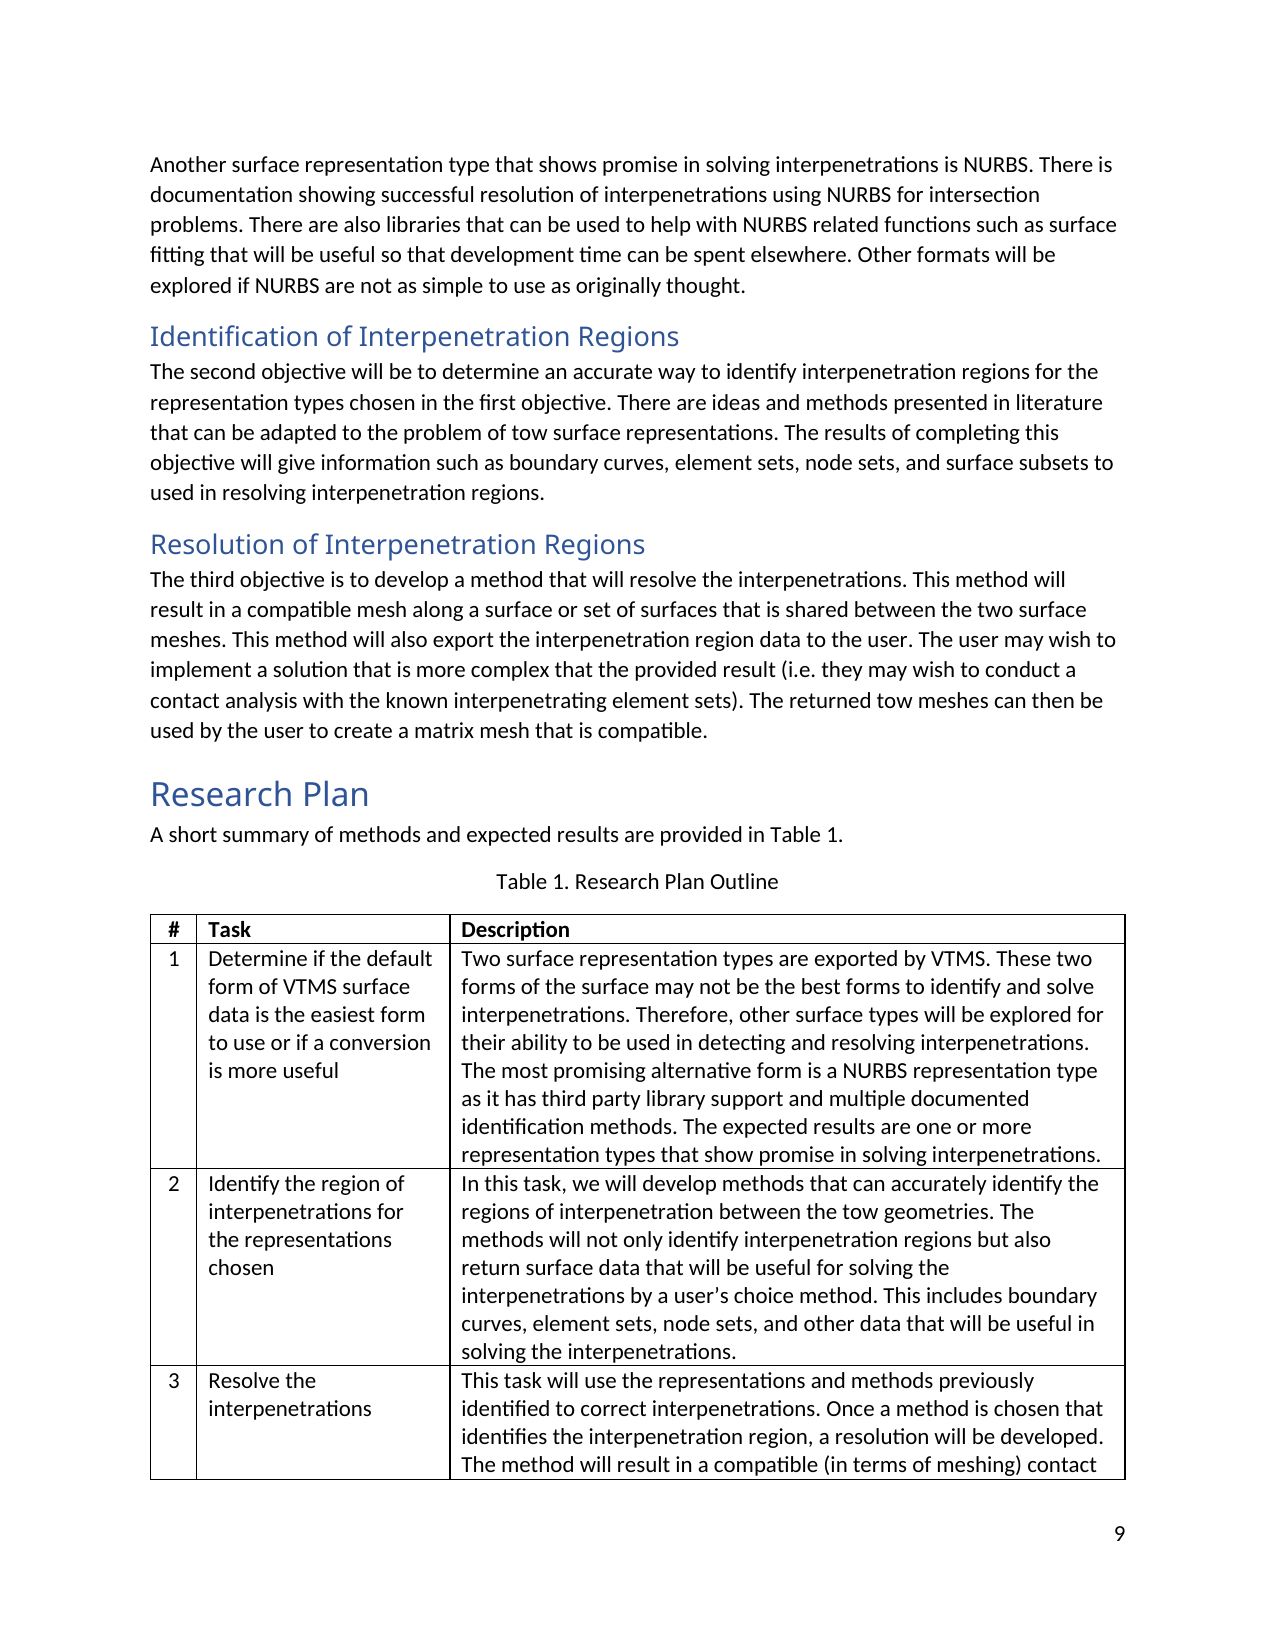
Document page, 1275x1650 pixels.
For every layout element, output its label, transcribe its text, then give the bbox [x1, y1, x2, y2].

text A short summary of methods and expected results are provided in Table 1. [150, 820, 1125, 848]
subtitle Identification of Interpenetration Regions [150, 318, 1125, 354]
table_cell Two surface representation types are exported by VTMS. These two forms of the surface may not be the best forms to identify and solve interpenetrations. Therefore, other surface types will be explored for their ability to be used in detecting and resolving interpenetrations. The most promising alternative form is a NURBS representation type as it has third party library support and multiple documented identification methods. The expected results are one or more representation types that show promise in solving interpenetrations. [451, 944, 1124, 1168]
table_cell 1 [151, 944, 196, 1168]
table_cell Identify the region of interpenetrations for the representations chosen [197, 1169, 449, 1365]
table_cell 3 [151, 1366, 196, 1478]
subtitle Research Plan [150, 771, 1125, 817]
table_header Description [451, 915, 1124, 943]
text The third objective is to develop a method that will resolve the interpenetrations. This method will result in a compatible mesh along a surface or set of surfaces that is shared between the two surface meshes. This method will also export the interpenetration region data to the user. The user may wish to implement a solution that is more complex that the provided result (i.e. they may wish to conduct a contact analysis with the known interpenetrating element sets). The returned tow meshes can then be used by the user to create a matrix mesh that is compatible. [150, 565, 1125, 744]
table_cell 2 [151, 1169, 196, 1365]
text Another surface representation type that shows promise in solving interpenetrations is NURBS. There is documentation showing successful resolution of interpenetrations using NURBS for intersection problems. There are also libraries that can be used to help with NURBS related functions such as surface fitting that will be useful so that development time can be spent elsewhere. Other formats will be explored if NURBS are not as simple to use as originally thought. [150, 150, 1125, 299]
table_cell In this task, we will develop methods that can accurately identify the regions of interpenetration between the tow geometries. The methods will not only identify interpenetration regions but also return surface data that will be useful for solving the interpenetrations by a user’s choice method. This includes boundary curves, element sets, node sets, and other data that will be useful in solving the interpenetrations. [451, 1169, 1124, 1365]
table_cell Determine if the default form of VTMS surface data is the easiest form to use or if a conversion is more useful [197, 944, 449, 1168]
text The second objective will be to determine an accurate way to identify interpenetration regions for the representation types chosen in the first objective. There are ideas and methods presented in literature that can be adapted to the problem of tow surface representations. The results of completing this objective will give information such as boundary curves, element sets, node sets, and surface subsets to used in resolving interpenetration regions. [150, 357, 1125, 506]
text Table 1. Research Plan Outline [150, 867, 1125, 895]
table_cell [451, 1366, 1124, 1478]
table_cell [197, 1366, 449, 1478]
table_header Task [197, 915, 449, 943]
table_header # [151, 915, 196, 943]
subtitle Resolution of Interpenetration Regions [150, 525, 1125, 562]
